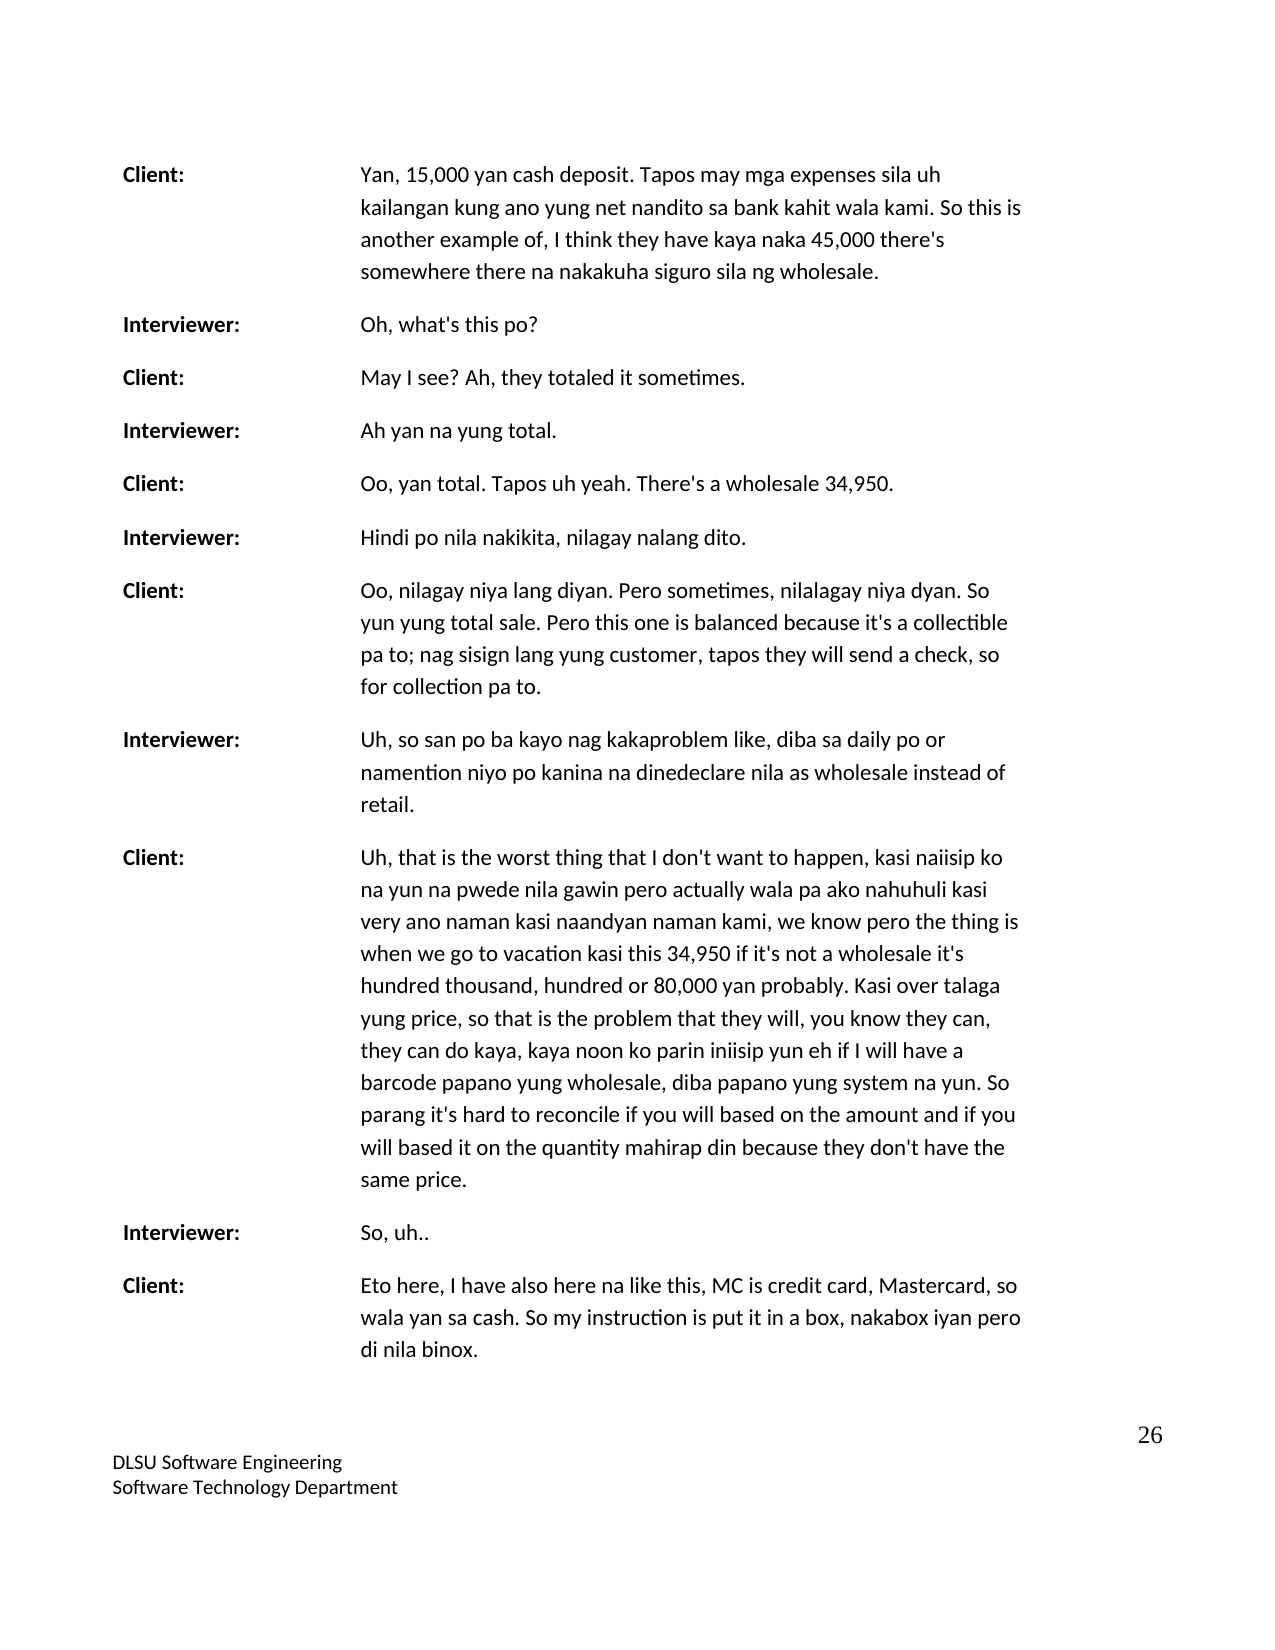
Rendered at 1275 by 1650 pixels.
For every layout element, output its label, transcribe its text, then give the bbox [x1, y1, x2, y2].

table_cell Interviewer: [113, 1208, 350, 1261]
table_cell Interviewer: [113, 406, 350, 459]
table_cell Client: [113, 459, 350, 512]
table_cell Ah yan na yung total. [350, 406, 1039, 459]
table_cell Oo, nilagay niya lang diyan. Pero sometimes, nilalagay niya dyan. So yun yung total sale. Pero this one is balanced because it's a collectible pa to; nag sisign lang yung customer, tapos they will send a check, so for collection pa to. [350, 565, 1039, 715]
table_cell Eto here, I have also here na like this, MC is credit card, Mastercard, so wala yan sa cash. So my instruction is put it in a box, nakabox iyan pero di nila binox. [350, 1261, 1039, 1378]
table_cell May I see? Ah, they totaled it sometimes. [350, 353, 1039, 406]
table_cell Client: [113, 833, 350, 1207]
table_cell Interviewer: [113, 512, 350, 565]
table_cell Yan, 15,000 yan cash deposit. Tapos may mga expenses sila uh kailangan kung ano yung net nandito sa bank kahit wala kami. So this is another example of, I think they have kaya naka 45,000 there's somewhere there na nakakuha siguro sila ng wholesale. [350, 150, 1039, 300]
table_cell So, uh.. [350, 1208, 1039, 1261]
table_cell Client: [113, 150, 350, 300]
table_cell Uh, that is the worst thing that I don't want to happen, kasi naiisip ko na yun na pwede nila gawin pero actually wala pa ako nahuhuli kasi very ano naman kasi naandyan naman kami, we know pero the thing is when we go to vacation kasi this 34,950 if it's not a wholesale it's hundred thousand, hundred or 80,000 yan probably. Kasi over talaga yung price, so that is the problem that they will, you know they can, they can do kaya, kaya noon ko parin iniisip yun eh if I will have a barcode papano yung wholesale, diba papano yung system na yun. So parang it's hard to reconcile if you will based on the amount and if you will based it on the quantity mahirap din because they don't have the same price. [350, 833, 1039, 1207]
table_cell Uh, so san po ba kayo nag kakaproblem like, diba sa daily po or namention niyo po kanina na dinedeclare nila as wholesale instead of retail. [350, 715, 1039, 832]
table_cell Oh, what's this po? [350, 300, 1039, 353]
table_cell Oo, yan total. Tapos uh yeah. There's a wholesale 34,950. [350, 459, 1039, 512]
table_cell Client: [113, 353, 350, 406]
table_cell Hindi po nila nakikita, nilagay nalang dito. [350, 512, 1039, 565]
table_cell Interviewer: [113, 300, 350, 353]
table_cell Client: [113, 565, 350, 715]
table_cell Client: [113, 1261, 350, 1378]
table_cell Interviewer: [113, 715, 350, 832]
